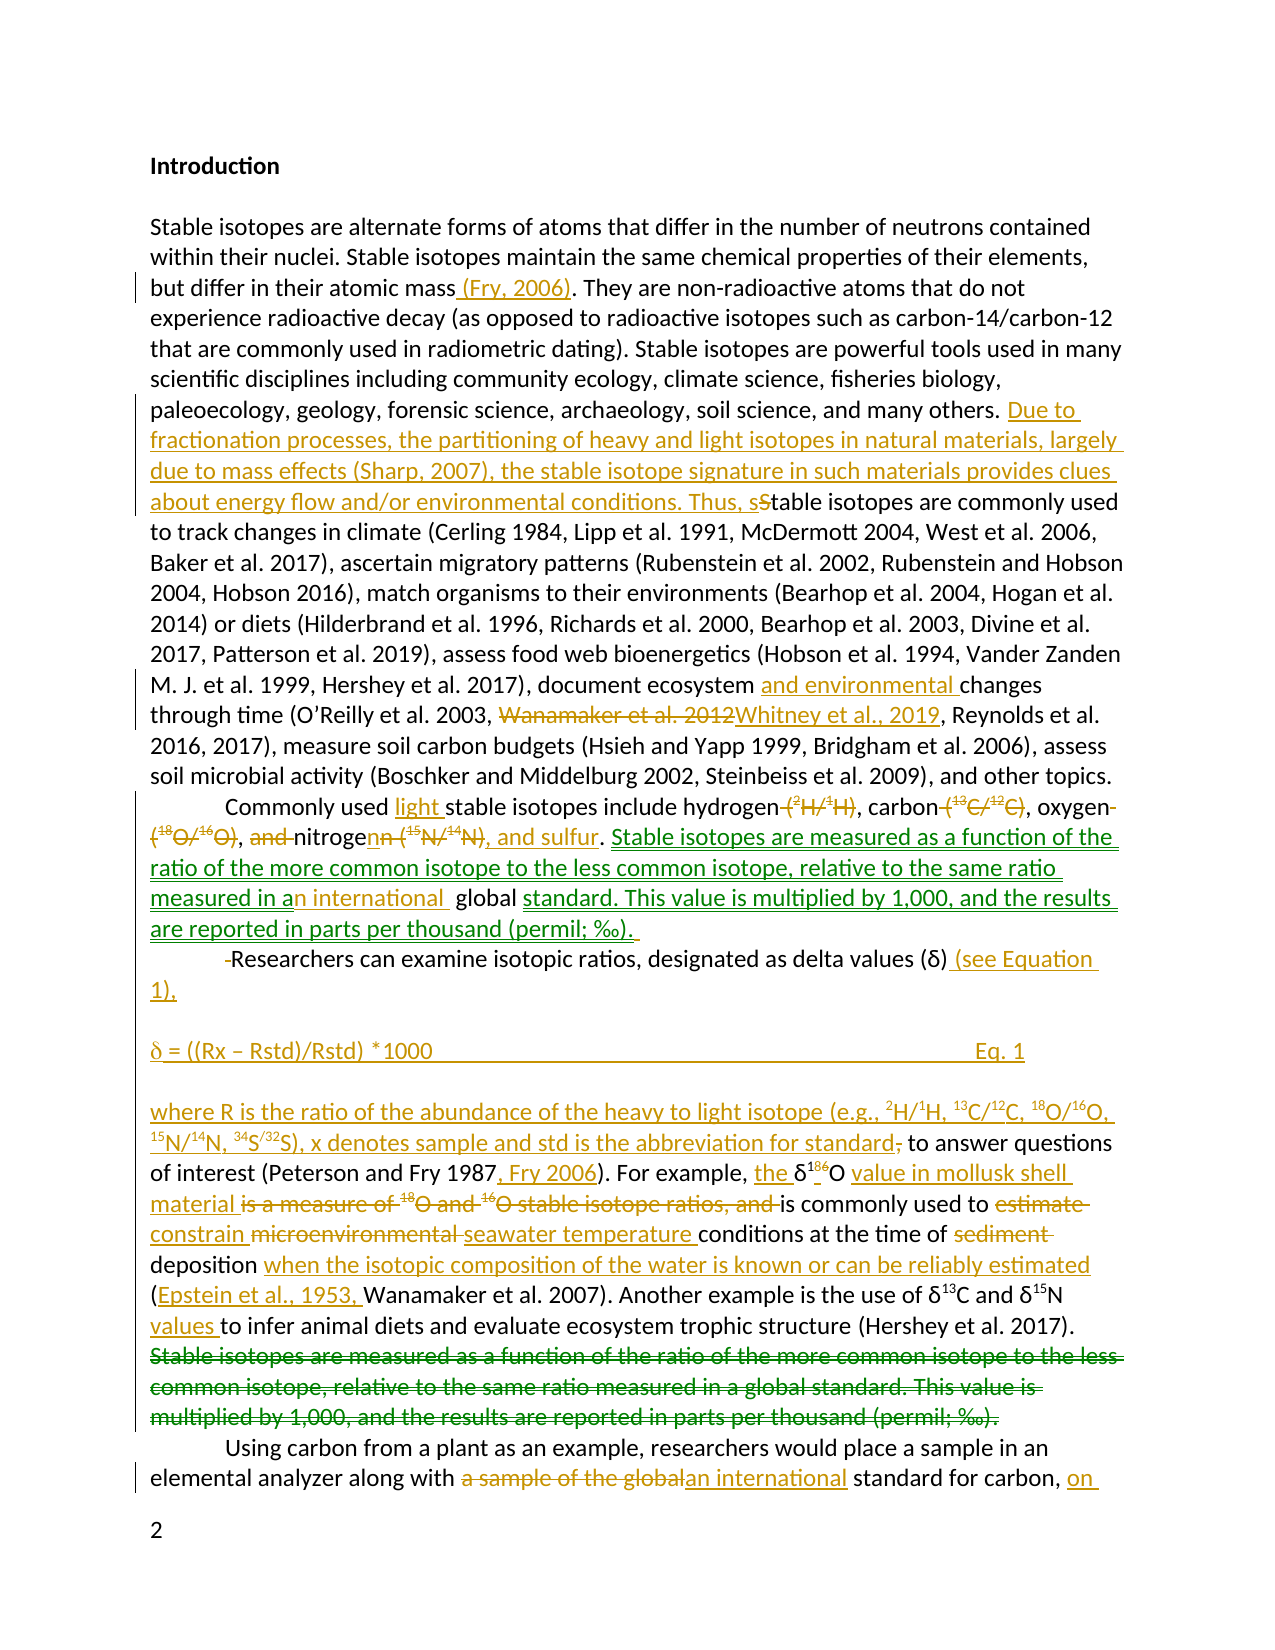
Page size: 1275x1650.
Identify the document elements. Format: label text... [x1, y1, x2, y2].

text Researchers can examine isotopic ratios, designated as delta values (δ) [150, 943, 1125, 1004]
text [150, 1432, 1125, 1493]
text to answer questions of interest (Peterson and Fry 1987). For example, δ1O is commonly used to conditions at the time of deposition (Wanamaker et al. 2007). Another example is the use of δ13C and δ15N to infer animal diets and evaluate ecosystem trophic structure (Hershey et al. 2017). [150, 1096, 1125, 1432]
text Commonly used stable isotopes include hydrogen, carbon, oxygen, nitroge. [150, 791, 1125, 943]
text Stable isotopes are alternate forms of atoms that differ in the number of neutrons contained within their nuclei. Stable isotopes maintain the same chemical properties of their elements, but differ in their atomic mass. They are non-radioactive atoms that do not experience radioactive decay (as opposed to radioactive isotopes such as carbon-14/carbon-12 that are commonly used in radiometric dating). Stable isotopes are powerful tools used in many scientific disciplines including community ecology, climate science, fisheries biology, paleoecology, geology, forensic science, archaeology, soil science, and many others. table isotopes are commonly used to track changes in climate (Cerling 1984, Lipp et al. 1991, McDermott 2004, West et al. 2006, Baker et al. 2017), ascertain migratory patterns (Rubenstein et al. 2002, Rubenstein and Hobson 2004, Hobson 2016), match organisms to their environments (Bearhop et al. 2004, Hogan et al. 2014) or diets (Hilderbrand et al. 1996, Richards et al. 2000, Bearhop et al. 2003, Divine et al. 2017, Patterson et al. 2019), assess food web bioenergetics (Hobson et al. 1994, Vander Zanden M. J. et al. 1999, Hershey et al. 2017), document ecosystem changes through time (O’Reilly et al. 2003, , Reynolds et al. 2016, 2017), measure soil carbon budgets (Hsieh and Yapp 1999, Bridgham et al. 2006), assess soil microbial activity (Boschker and Middelburg 2002, Steinbeiss et al. 2009), and other topics. [150, 211, 1125, 791]
text Introduction [150, 150, 1125, 181]
